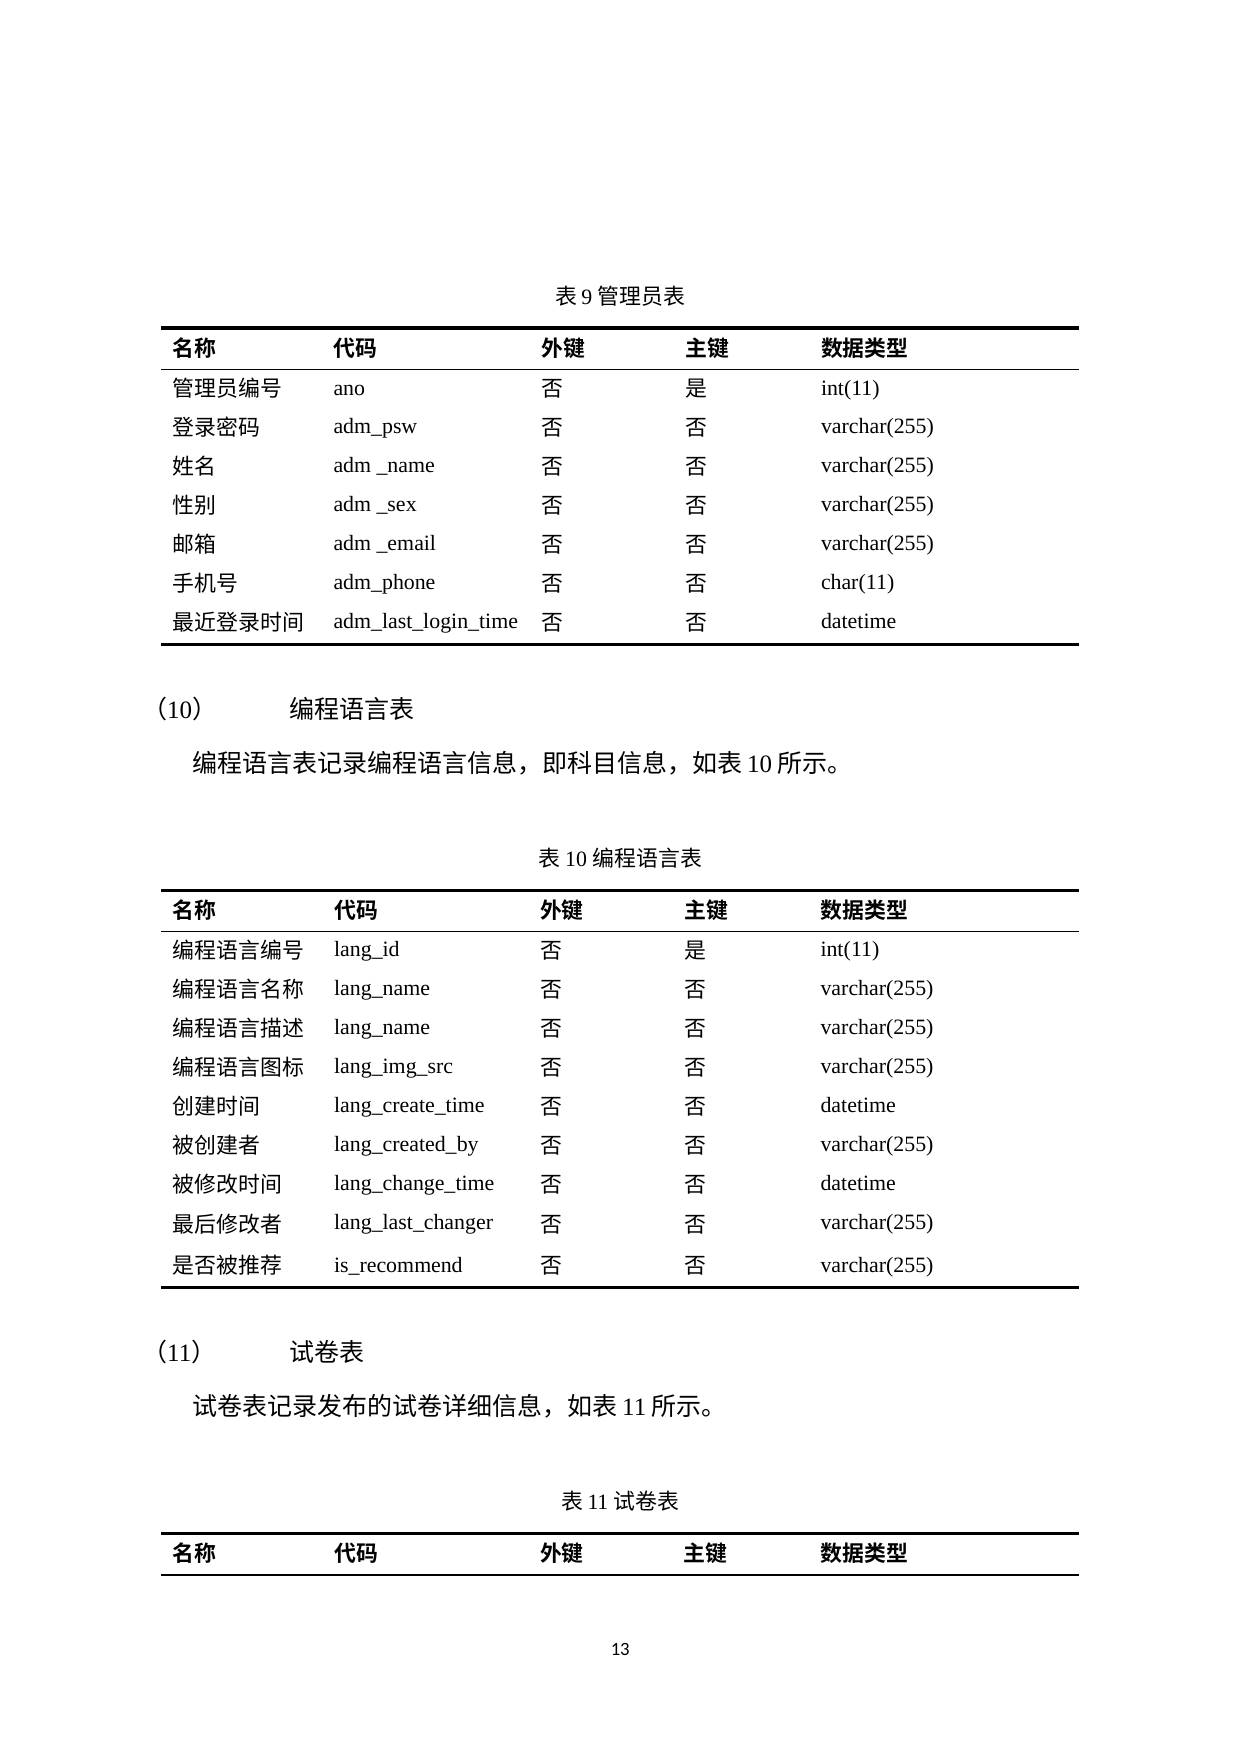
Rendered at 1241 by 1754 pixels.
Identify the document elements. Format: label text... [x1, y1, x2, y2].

table_cell int(11) [809, 370, 1079, 409]
table_cell 否 [528, 1049, 672, 1088]
table_cell 否 [673, 526, 809, 565]
table_header 数据类型 [809, 1535, 1079, 1574]
table_cell adm_phone [322, 565, 530, 604]
table_cell 否 [672, 1088, 809, 1127]
table_cell varchar(255) [809, 487, 1079, 526]
table_cell 否 [528, 971, 672, 1010]
table_cell 创建时间 [161, 1088, 322, 1127]
text 表11 试卷表 [142, 1484, 1098, 1516]
table_cell 手机号 [161, 565, 322, 604]
table_cell 否 [530, 487, 673, 526]
table_cell 否 [530, 565, 673, 604]
text 表10 编程语言表 [142, 841, 1098, 873]
table_cell 否 [672, 1127, 809, 1166]
table_cell 最近登录时间 [161, 604, 322, 643]
table_cell 否 [530, 370, 673, 409]
table_cell 否 [530, 604, 673, 643]
table_cell varchar(255) [809, 1247, 1079, 1286]
list 编程语言表记录编程语言信息，即科目信息，如表10所示。 [192, 743, 1098, 780]
table_cell lang_change_time lang_last_changer [322, 1166, 528, 1247]
table_cell 编程语言图标 [161, 1049, 322, 1088]
table_cell ano [322, 370, 530, 409]
table_cell 性别 [161, 487, 322, 526]
table_cell 否 [530, 526, 673, 565]
table_cell lang_created_by [322, 1127, 528, 1166]
table_header 代码 [322, 892, 528, 931]
table_cell 否 [528, 1010, 672, 1049]
table_cell 否 [528, 1088, 672, 1127]
table_cell 否 [528, 932, 672, 971]
table_cell 姓名 [161, 448, 322, 487]
table_header 代码 [322, 330, 530, 368]
table_cell 登录密码 [161, 409, 322, 448]
table_cell 否 [673, 448, 809, 487]
table_cell 编程语言描述 [161, 1010, 322, 1049]
table_cell varchar(255) [809, 1049, 1079, 1088]
table_cell lang_id [322, 932, 528, 971]
table_cell 是 [672, 932, 809, 971]
table_cell adm _sex [322, 487, 530, 526]
table_cell 邮箱 [161, 526, 322, 565]
table_cell char(11) [809, 565, 1079, 604]
table_cell 否 [530, 409, 673, 448]
table_header 外键 [528, 1535, 672, 1574]
table_header 主键 [673, 330, 809, 368]
table_cell 否 [528, 1127, 672, 1166]
table_cell 否 [673, 409, 809, 448]
table_cell is_recommend [322, 1247, 528, 1286]
table_cell datetime [809, 1088, 1079, 1127]
table_cell 否 [672, 971, 809, 1010]
text 表9 管理员表 [142, 279, 1098, 311]
table_cell varchar(255) [809, 526, 1079, 565]
table_cell adm _name [322, 448, 530, 487]
table_cell varchar(255) [809, 971, 1079, 1010]
table_cell lang_img_src [322, 1049, 528, 1088]
table_cell 否 [672, 1049, 809, 1088]
table_header 主键 [672, 1535, 808, 1574]
table_cell 否 否 [672, 1166, 809, 1247]
list 试卷表 [142, 1332, 1098, 1369]
table_cell 被修改时间 最后修改者 [161, 1166, 322, 1247]
table_cell varchar(255) [809, 409, 1079, 448]
table_cell 否 [672, 1247, 809, 1286]
table_cell datetime [809, 604, 1079, 643]
table_header 代码 [322, 1535, 528, 1574]
table_cell 是 [673, 370, 809, 409]
table_cell 否 [673, 604, 809, 643]
table_cell datetime varchar(255) [809, 1166, 1079, 1247]
table_cell varchar(255) [809, 1127, 1079, 1166]
table_cell 被创建者 [161, 1127, 322, 1166]
table_cell 管理员编号 [161, 370, 322, 409]
table_cell lang_name [322, 1010, 528, 1049]
table_cell 否 [673, 487, 809, 526]
table_cell adm_last_login_time [322, 604, 530, 643]
table_header 名称 [161, 892, 322, 931]
list 试卷表记录发布的试卷详细信息，如表11所示。 [192, 1387, 1098, 1423]
table_cell varchar(255) [809, 448, 1079, 487]
table_cell 否 [672, 1010, 809, 1049]
table_cell adm _email [322, 526, 530, 565]
table_cell lang_create_time [322, 1088, 528, 1127]
table_cell 编程语言编号 [161, 932, 322, 971]
table_cell 否 [530, 448, 673, 487]
table_header 数据类型 [809, 892, 1079, 931]
table_cell 是否被推荐 [161, 1247, 322, 1286]
list 编程语言表 [142, 689, 1098, 725]
table_cell adm_psw [322, 409, 530, 448]
table_cell 否 [673, 565, 809, 604]
table_cell varchar(255) [809, 1010, 1079, 1049]
table_header 主键 [672, 892, 809, 931]
table_header 名称 [161, 330, 322, 368]
table_header 外键 [530, 330, 673, 368]
table_cell 否 否 [528, 1166, 672, 1247]
table_cell lang_name [322, 971, 528, 1010]
table_cell 否 [528, 1247, 672, 1286]
table_cell 编程语言名称 [161, 971, 322, 1010]
table_header 名称 [161, 1535, 322, 1574]
table_header 数据类型 [809, 330, 1079, 368]
table_header 外键 [528, 892, 672, 931]
table_cell int(11) [809, 932, 1079, 971]
